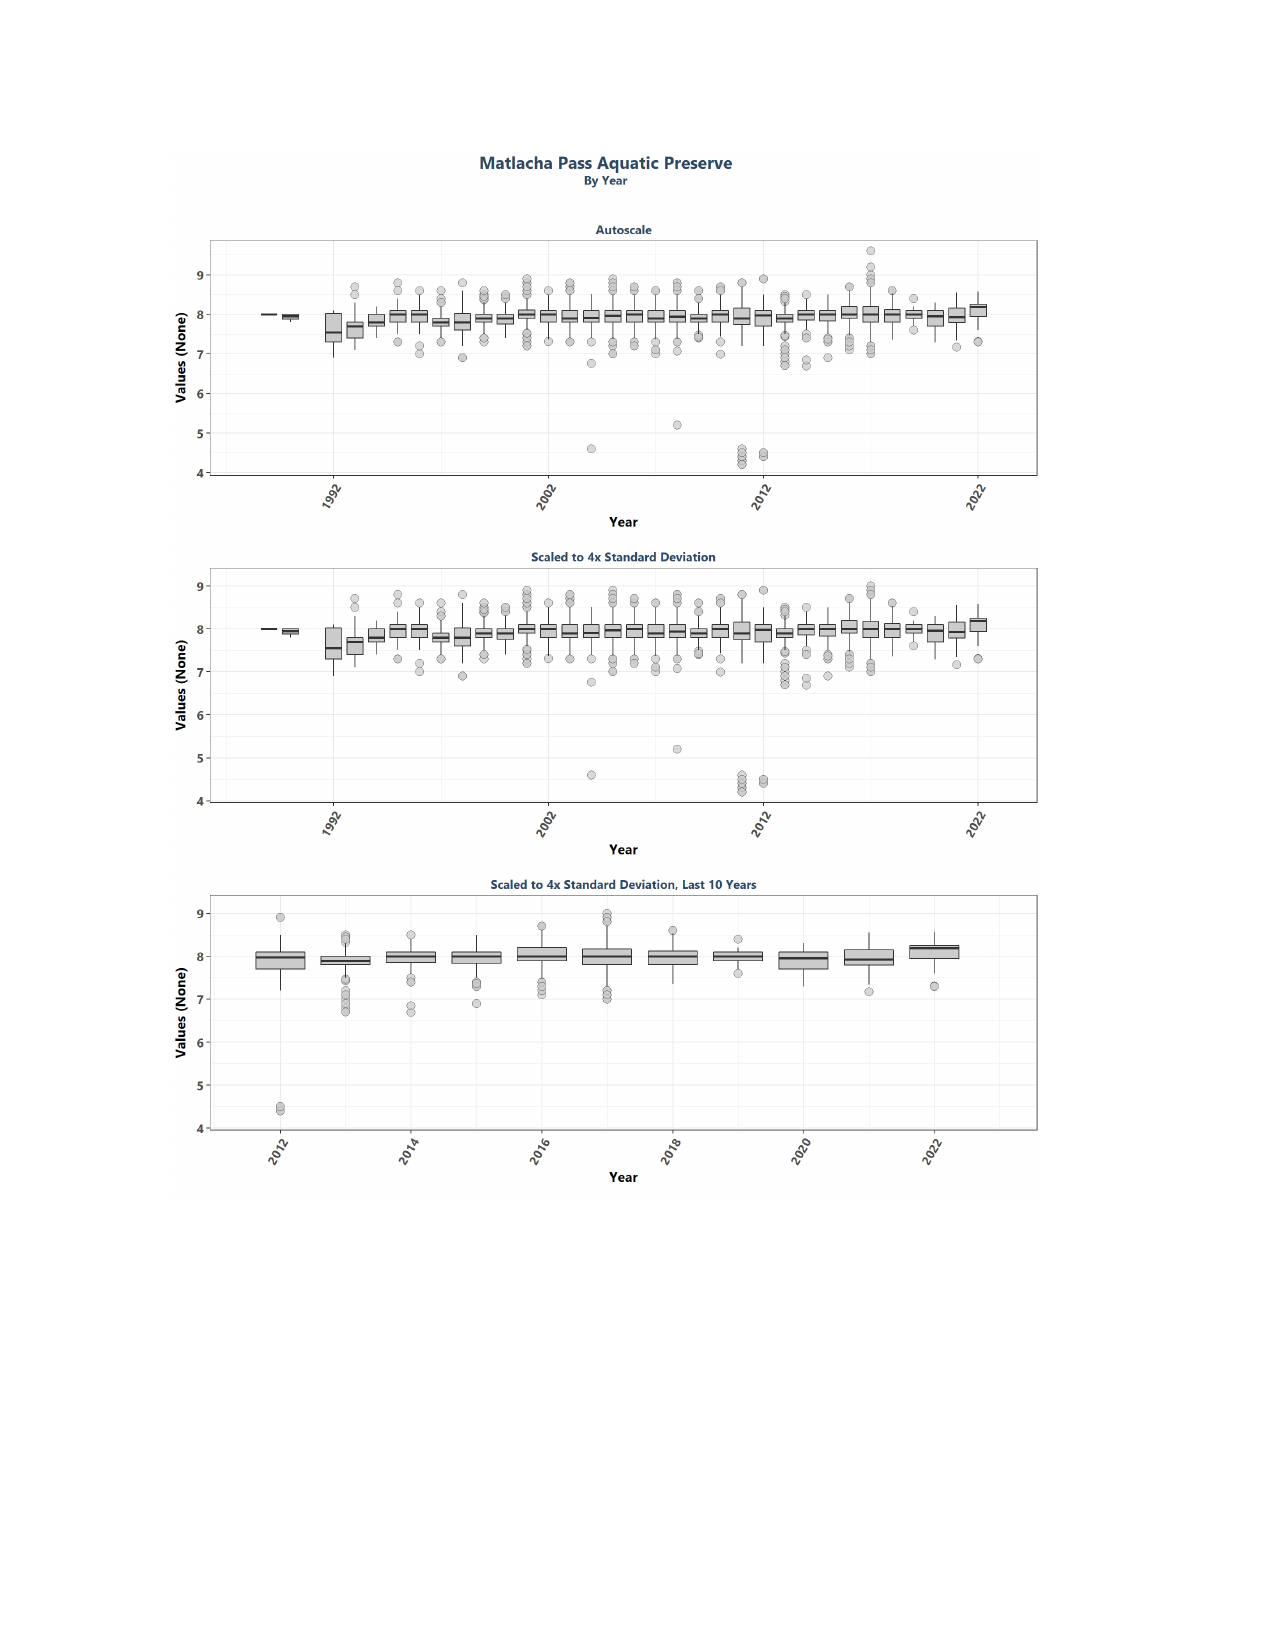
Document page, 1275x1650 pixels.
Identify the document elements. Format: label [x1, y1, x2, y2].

picture [168, 150, 1044, 1200]
